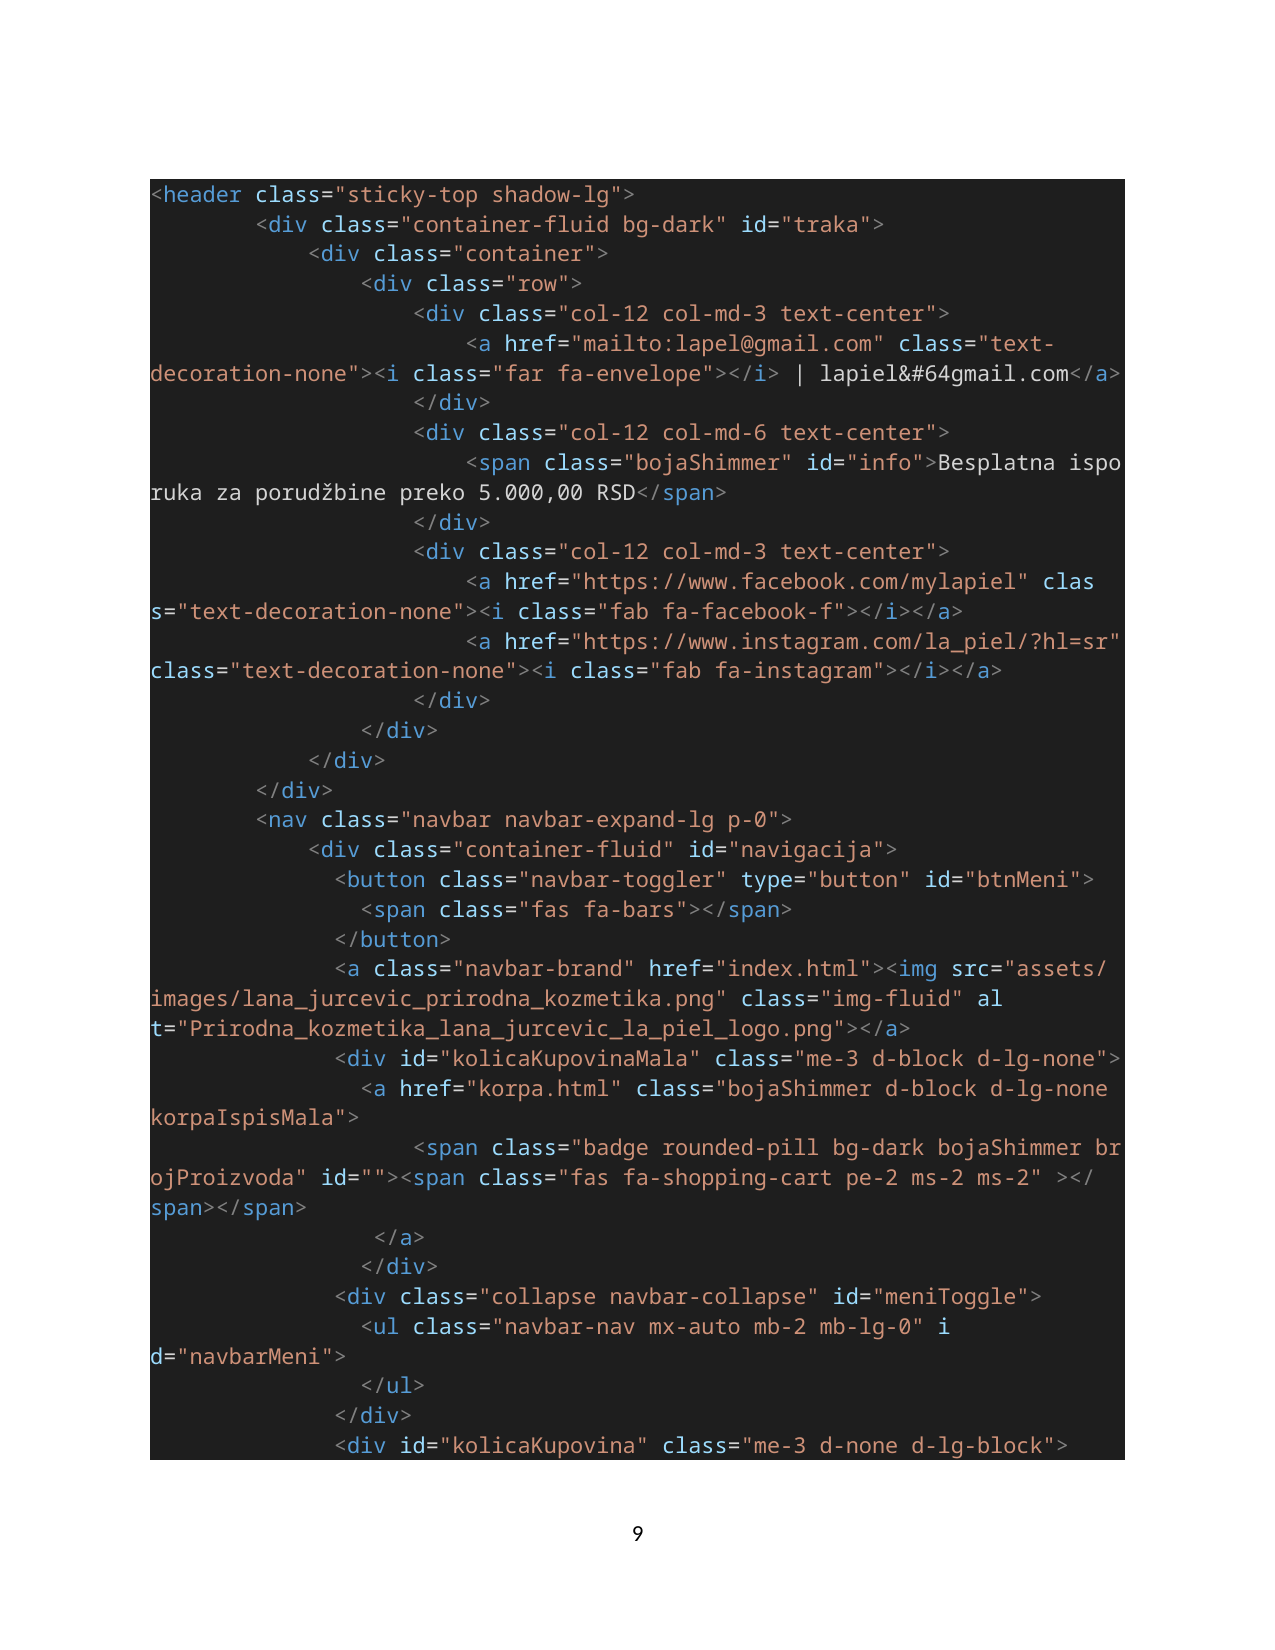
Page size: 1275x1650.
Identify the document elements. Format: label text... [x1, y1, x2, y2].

text </div> [150, 1251, 1125, 1281]
text <div class="col-12 col-md-3 text-center"> [150, 298, 1125, 328]
text <span class="fas fa-bars"></span> [150, 894, 1125, 923]
text <div class="collapse navbar-collapse" id="meniToggle"> [150, 1281, 1125, 1311]
text </div> [150, 387, 1125, 417]
text </div> [150, 685, 1125, 715]
text </div> [150, 774, 1125, 804]
text <div class="col-12 col-md-3 text-center"> [150, 536, 1125, 566]
text <span class="badge rounded-pill bg-dark bojaShimmer brojProizvoda" id=""><span class="fas fa-shopping-cart pe-2 ms-2 ms-2" ></span></span> [150, 1132, 1125, 1221]
text <a class="navbar-brand" href="index.html"><img src="assets/images/lana_jurcevic_prirodna_kozmetika.png" class="img-fluid" alt="Prirodna_kozmetika_lana_jurcevic_la_piel_logo.png"></a> [150, 953, 1125, 1043]
text <a href="korpa.html" class="bojaShimmer d-block d-lg-none korpaIspisMala"> [150, 1072, 1125, 1132]
text <a href="https://www.instagram.com/la_piel/?hl=sr" class="text-decoration-none"><i class="fab fa-instagram"></i></a> [150, 626, 1125, 685]
text <a href="mailto:lapel@gmail.com" class="text-decoration-none"><i class="far fa-envelope"></i> | lapiel&#64gmail.com</a> [150, 328, 1125, 387]
text <div class="row"> [150, 268, 1125, 298]
text <div class="col-12 col-md-6 text-center"> [150, 417, 1125, 447]
text </a> [150, 1221, 1125, 1251]
text <div id="kolicaKupovina" class="me-3 d-none d-lg-block"> [150, 1430, 1125, 1460]
text <ul class="navbar-nav mx-auto mb-2 mb-lg-0" id="navbarMeni"> [150, 1311, 1125, 1370]
text <nav class="navbar navbar-expand-lg p-0"> [150, 804, 1125, 834]
text </div> [150, 715, 1125, 745]
text <div class="container"> [150, 238, 1125, 268]
text <div id="kolicaKupovinaMala" class="me-3 d-block d-lg-none"> [150, 1043, 1125, 1072]
text <div class="container-fluid" id="navigacija"> [150, 834, 1125, 864]
text </div> [150, 1400, 1125, 1430]
text <button class="navbar-toggler" type="button" id="btnMeni"> [150, 864, 1125, 894]
text <div class="container-fluid bg-dark" id="traka"> [150, 208, 1125, 238]
text </ul> [150, 1370, 1125, 1400]
text </button> [150, 923, 1125, 953]
text <header class="sticky-top shadow-lg"> [150, 179, 1125, 208]
text </div> [150, 506, 1125, 536]
text <span class="bojaShimmer" id="info">Besplatna isporuka za porudžbine preko 5.000,00 RSD</span> [150, 447, 1125, 506]
text <a href="https://www.facebook.com/mylapiel" class="text-decoration-none"><i class="fab fa-facebook-f"></i></a> [150, 566, 1125, 626]
text </div> [150, 745, 1125, 774]
